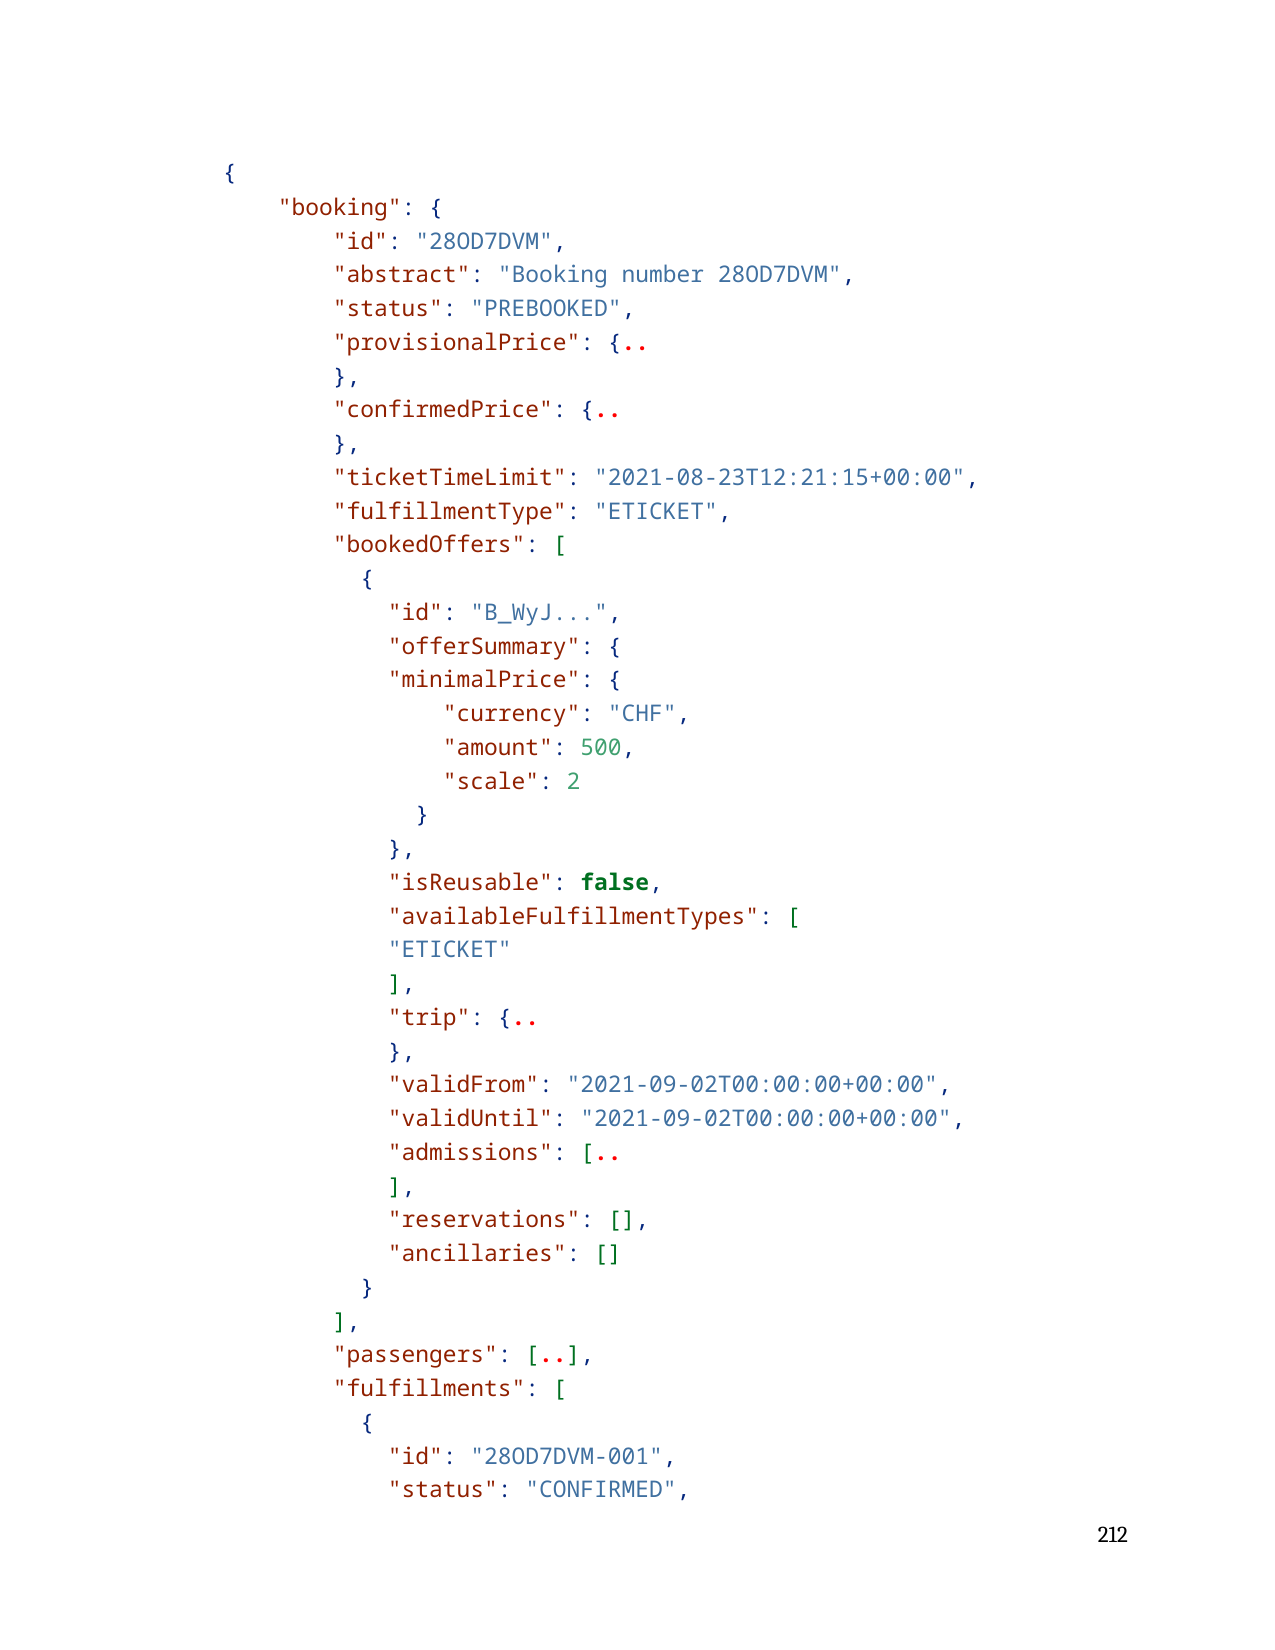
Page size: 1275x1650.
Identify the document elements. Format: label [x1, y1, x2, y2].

subtitle [173, 148, 1127, 1504]
